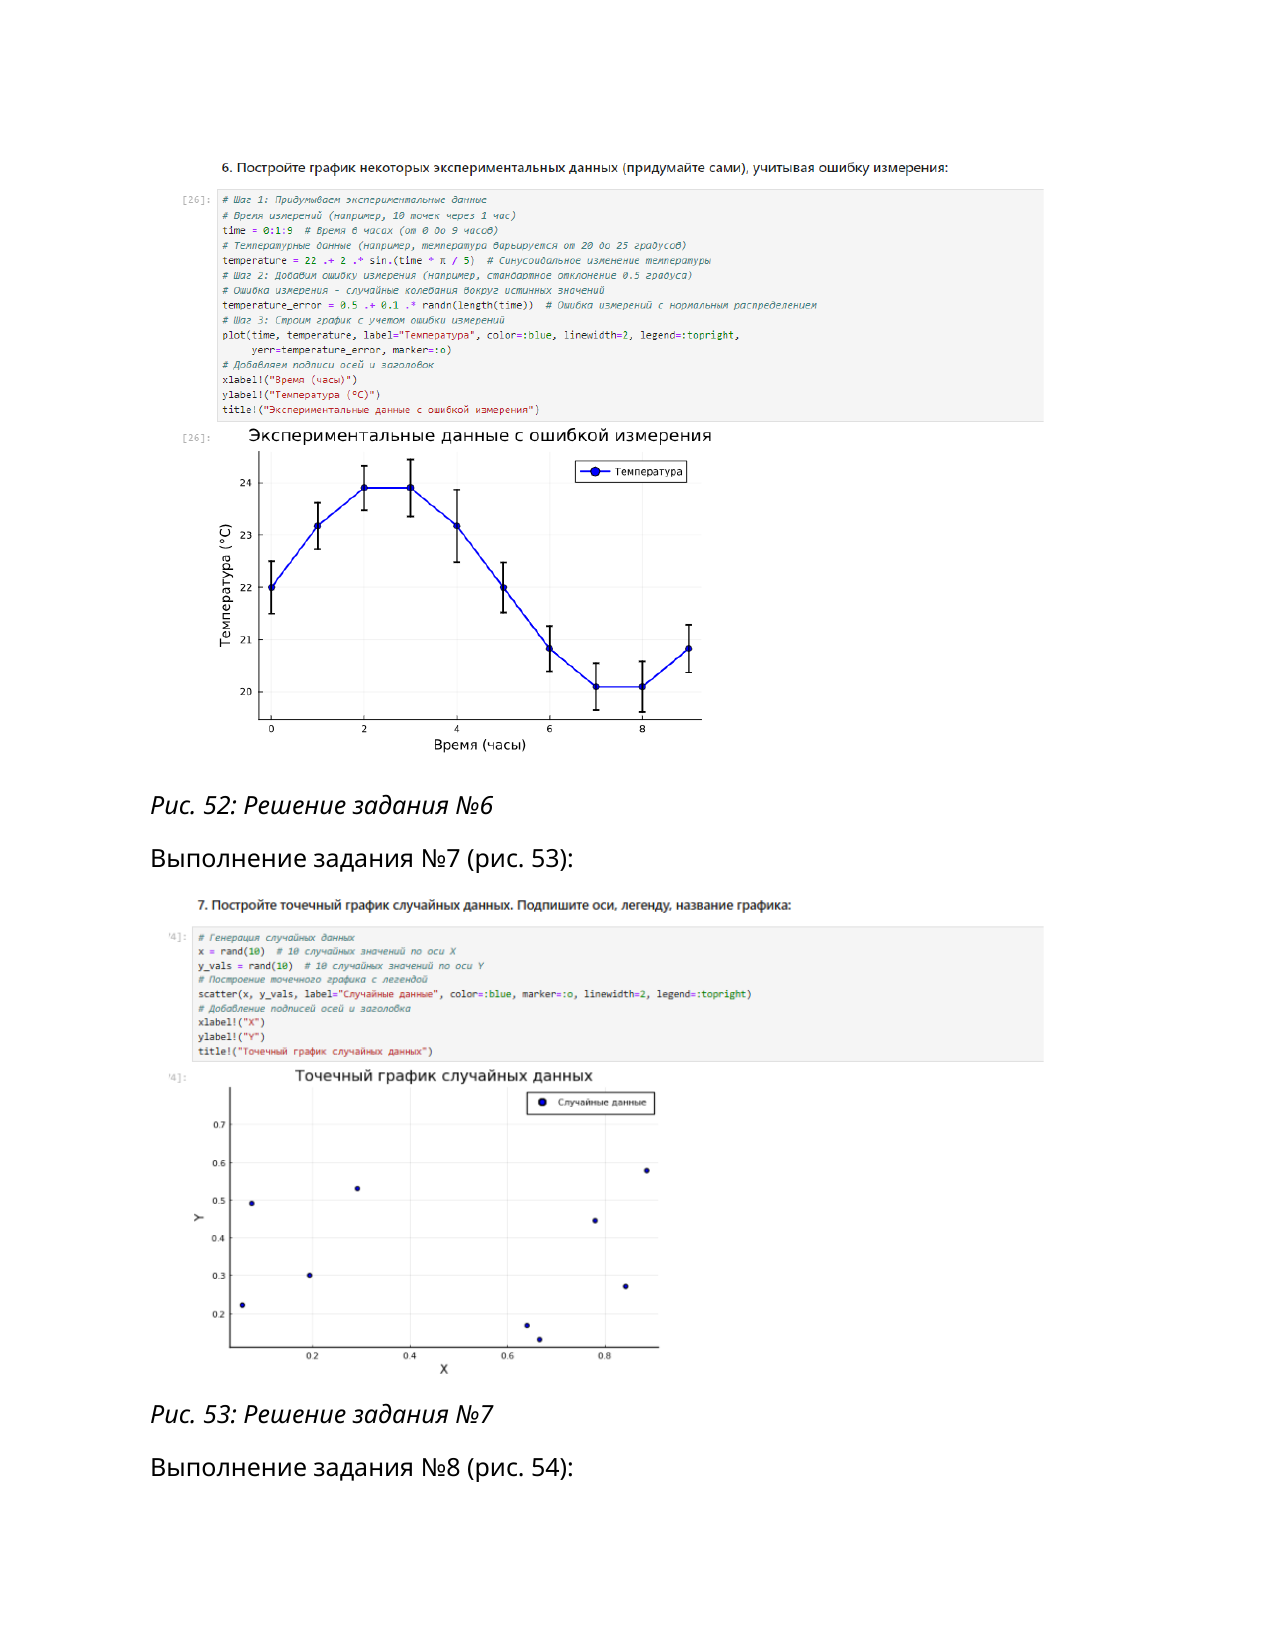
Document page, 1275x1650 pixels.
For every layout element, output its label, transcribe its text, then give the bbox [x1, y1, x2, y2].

picture [168, 893, 1044, 1376]
text Выполнение задания №7 (рис. 53): [150, 841, 1125, 875]
text Рис. 52: Решение задания №6 [150, 788, 1125, 822]
text Выполнение задания №8 (рис. 54): [150, 1449, 1125, 1483]
text Рис. 53: Решение задания №7 [150, 1397, 1125, 1431]
picture [168, 150, 1044, 767]
